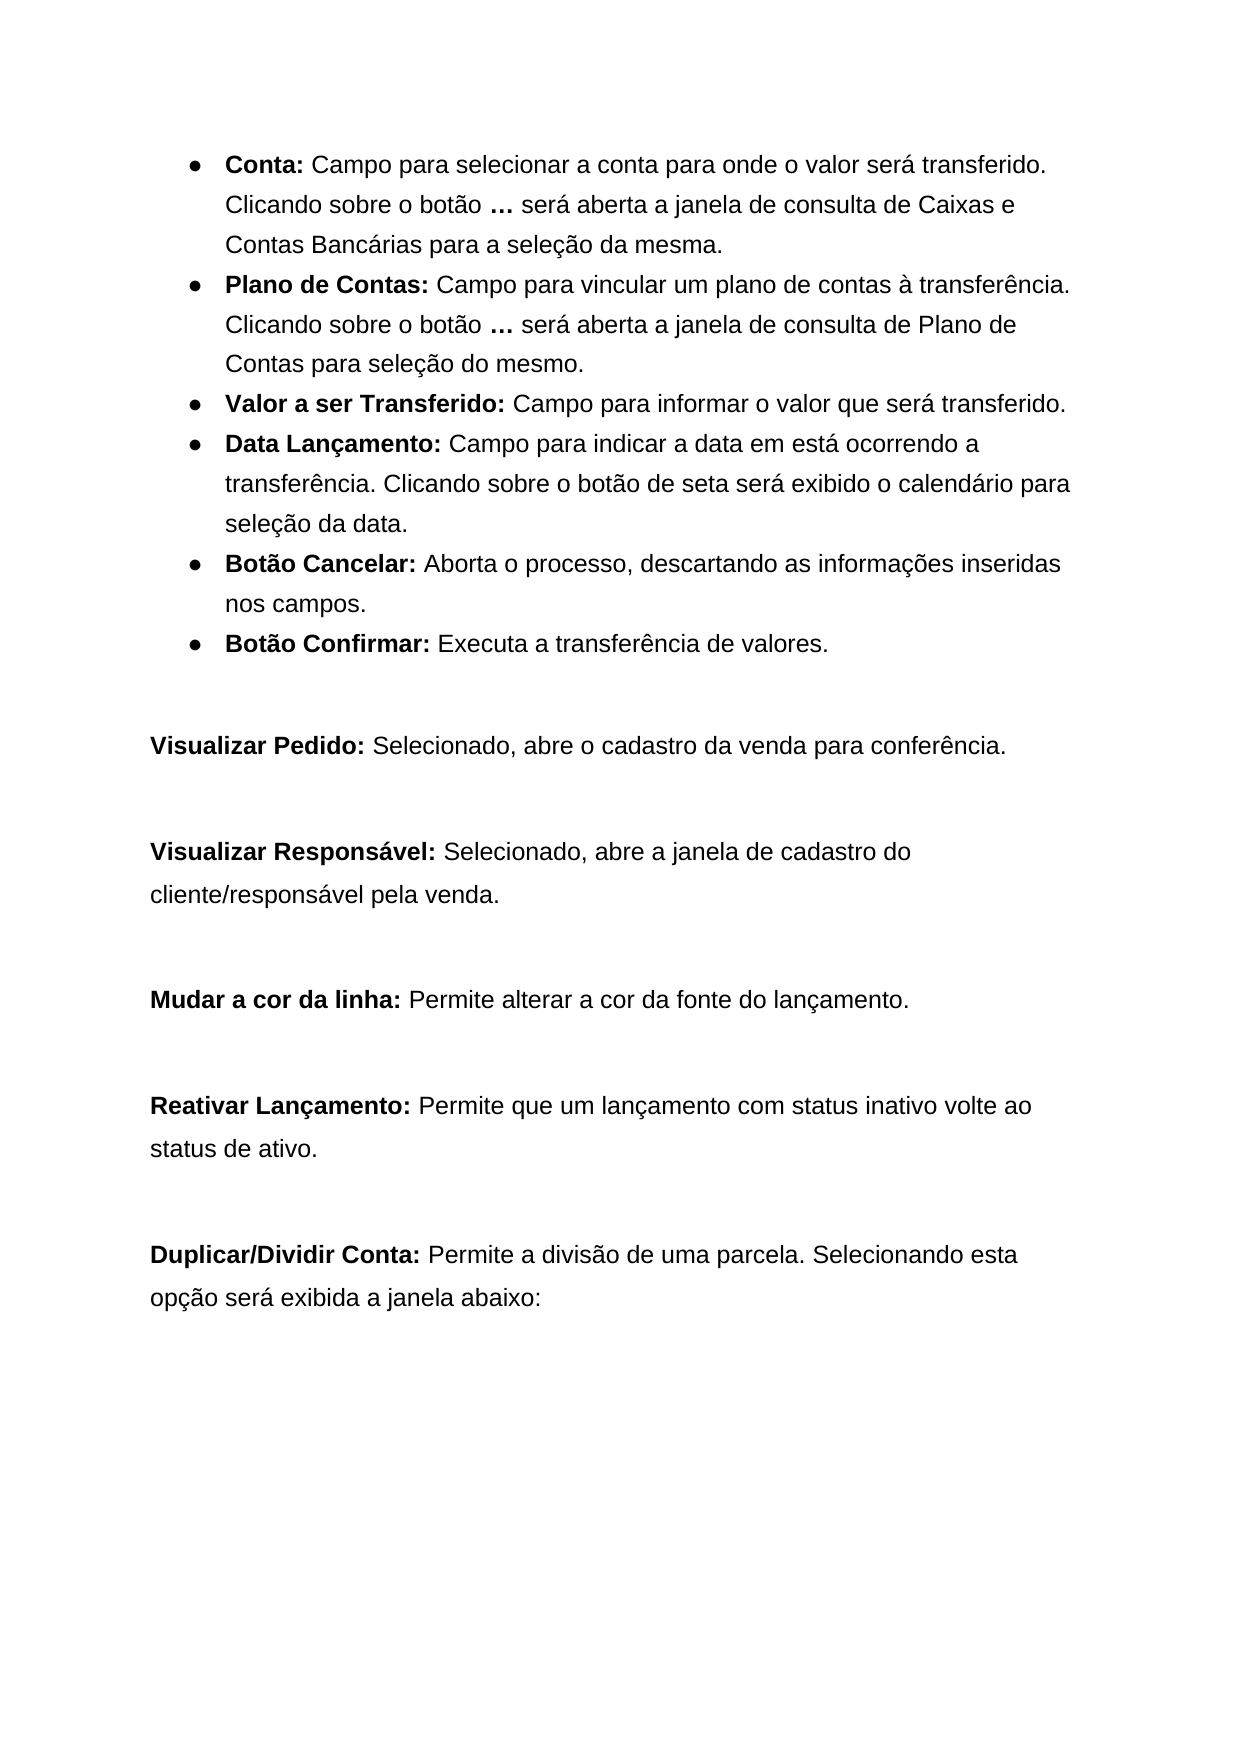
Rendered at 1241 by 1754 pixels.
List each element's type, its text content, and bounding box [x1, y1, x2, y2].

subtitle Botão Confirmar: Executa a transferência de valores. [187, 629, 1090, 657]
subtitle Data Lançamento: Campo para indicar a data em está ocorrendo a transferência. Clicando sobre o botão de seta será exibido o calendário para seleção da data. [187, 429, 1090, 538]
subtitle Conta: Campo para selecionar a conta para onde o valor será transferido. Clicando sobre o botão … será aberta a janela de consulta de Caixas e Contas Bancárias para a seleção da mesma. [187, 150, 1090, 258]
subtitle Reativar Lançamento: Permite que um lançamento com status inativo volte ao status de ativo. [150, 1091, 1090, 1163]
subtitle Visualizar Responsável: Selecionado, abre a janela de cadastro do cliente/responsável pela venda. [150, 837, 1090, 909]
subtitle Mudar a cor da linha: Permite alterar a cor da fonte do lançamento. [150, 986, 1090, 1014]
subtitle Valor a ser Transferido: Campo para informar o valor que será transferido. [187, 389, 1090, 418]
subtitle Visualizar Pedido: Selecionado, abre o cadastro da venda para conferência. [150, 731, 1090, 760]
subtitle Duplicar/Dividir Conta: Permite a divisão de uma parcela. Selecionando esta opção será exibida a janela abaixo: [150, 1240, 1090, 1312]
subtitle Botão Cancelar: Aborta o processo, descartando as informações inseridas nos campos. [187, 549, 1090, 618]
